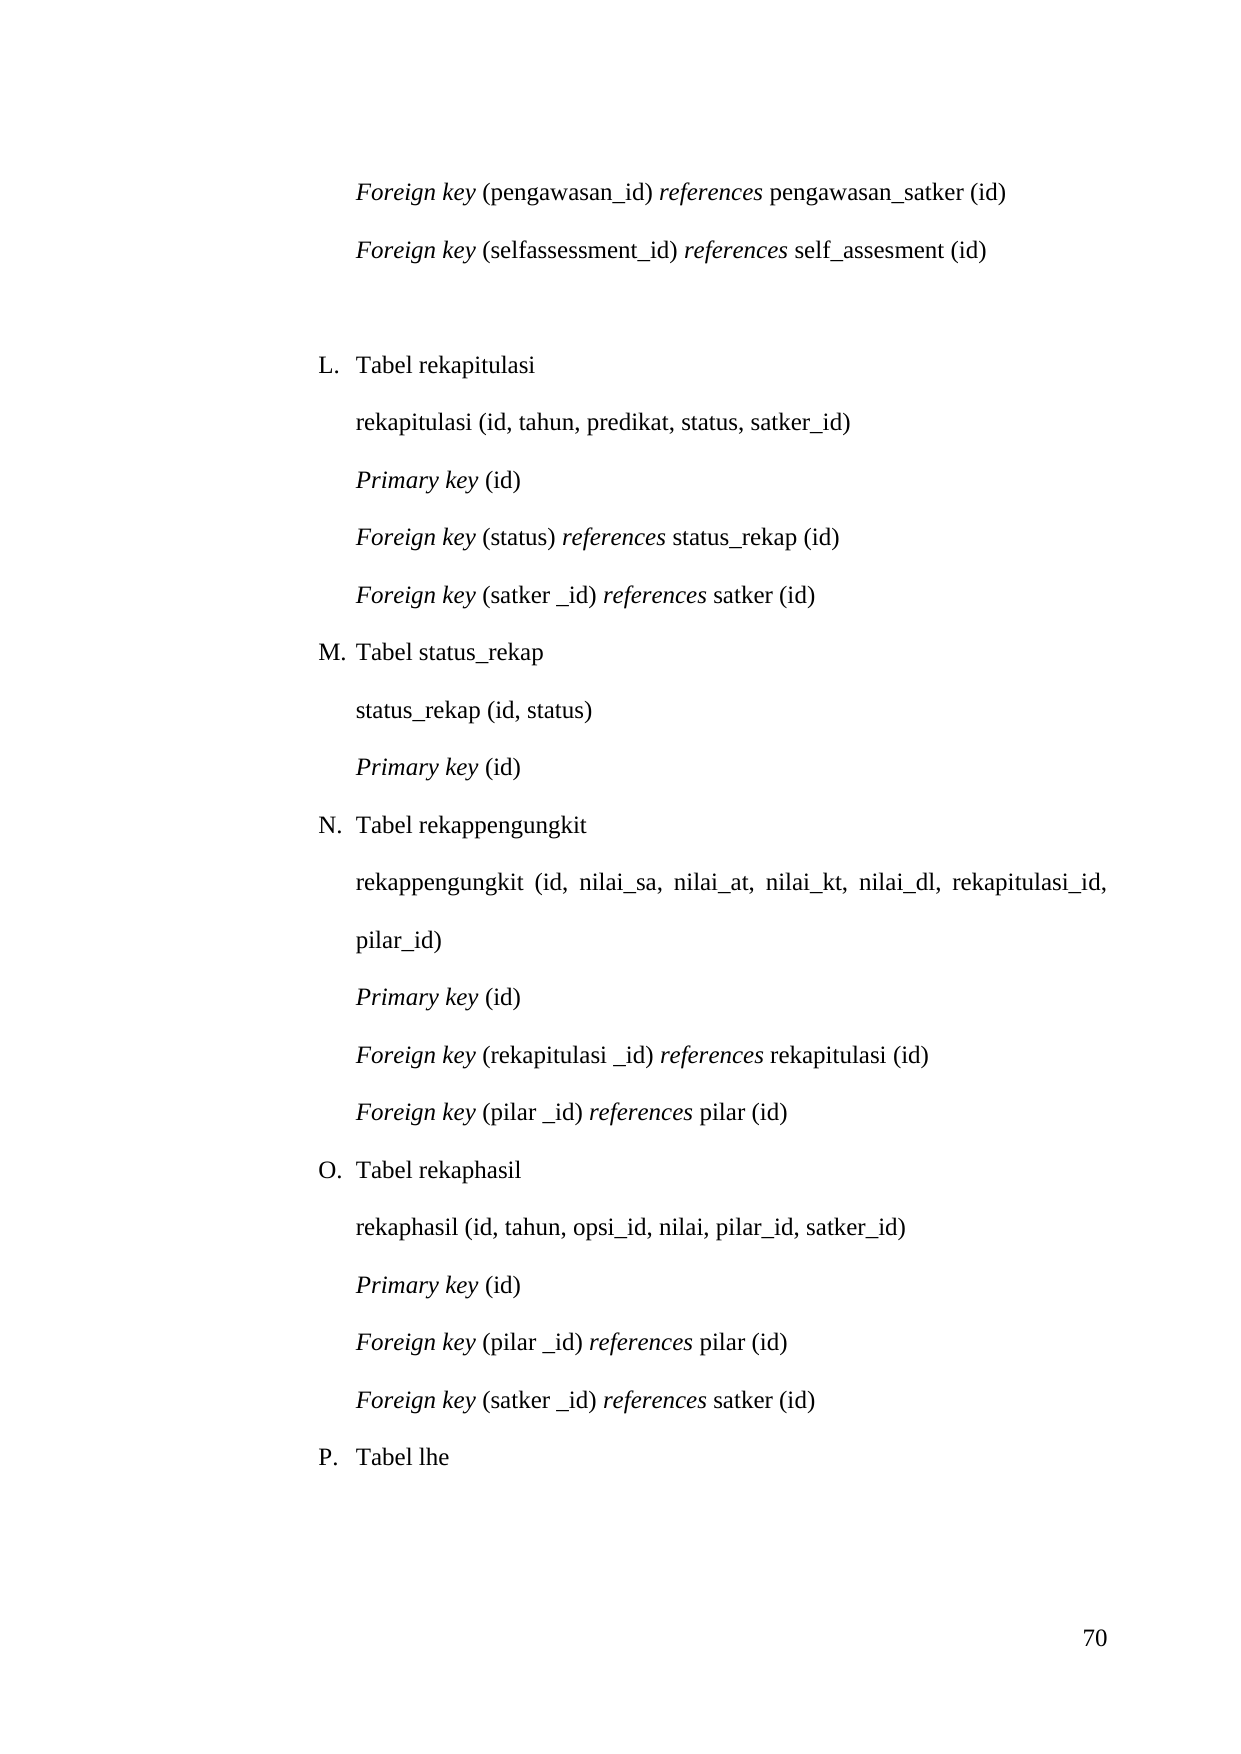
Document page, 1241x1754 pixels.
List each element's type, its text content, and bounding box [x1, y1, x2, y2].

list Foreign key (rekapitulasi _id) references rekapitulasi (id) [356, 1040, 1107, 1068]
list Primary key (id) [356, 1270, 1107, 1298]
list rekapitulasi (id, tahun, predikat, status, satker_id) [356, 407, 1107, 436]
list Tabel rekapitulasi [318, 350, 1107, 378]
list Primary key (id) [356, 752, 1107, 781]
list status_rekap (id, status) [356, 695, 1107, 723]
list Foreign key (pilar _id) references pilar (id) [356, 1097, 1107, 1126]
list Primary key (id) [356, 982, 1107, 1011]
list rekappengungkit (id, nilai_sa, nilai_at, nilai_kt, nilai_dl, rekapitulasi_id, pilar_id) [356, 867, 1107, 953]
list Foreign key (status) references status_rekap (id) [356, 522, 1107, 551]
list rekaphasil (id, tahun, opsi_id, nilai, pilar_id, satker_id) [356, 1212, 1107, 1241]
list Foreign key (pilar _id) references pilar (id) [356, 1327, 1107, 1356]
list Tabel lhe [318, 1442, 1107, 1471]
list Tabel rekappengungkit [318, 810, 1107, 838]
list Tabel rekaphasil [318, 1155, 1107, 1183]
list Foreign key (pengawasan_id) references pengawasan_satker (id) [356, 177, 1107, 206]
list Tabel status_rekap [318, 637, 1107, 666]
list Foreign key (satker _id) references satker (id) [356, 580, 1107, 608]
list Primary key (id) [356, 465, 1107, 493]
list Foreign key (satker _id) references satker (id) [356, 1385, 1107, 1413]
list Foreign key (selfassessment_id) references self_assesment (id) [356, 235, 1107, 263]
